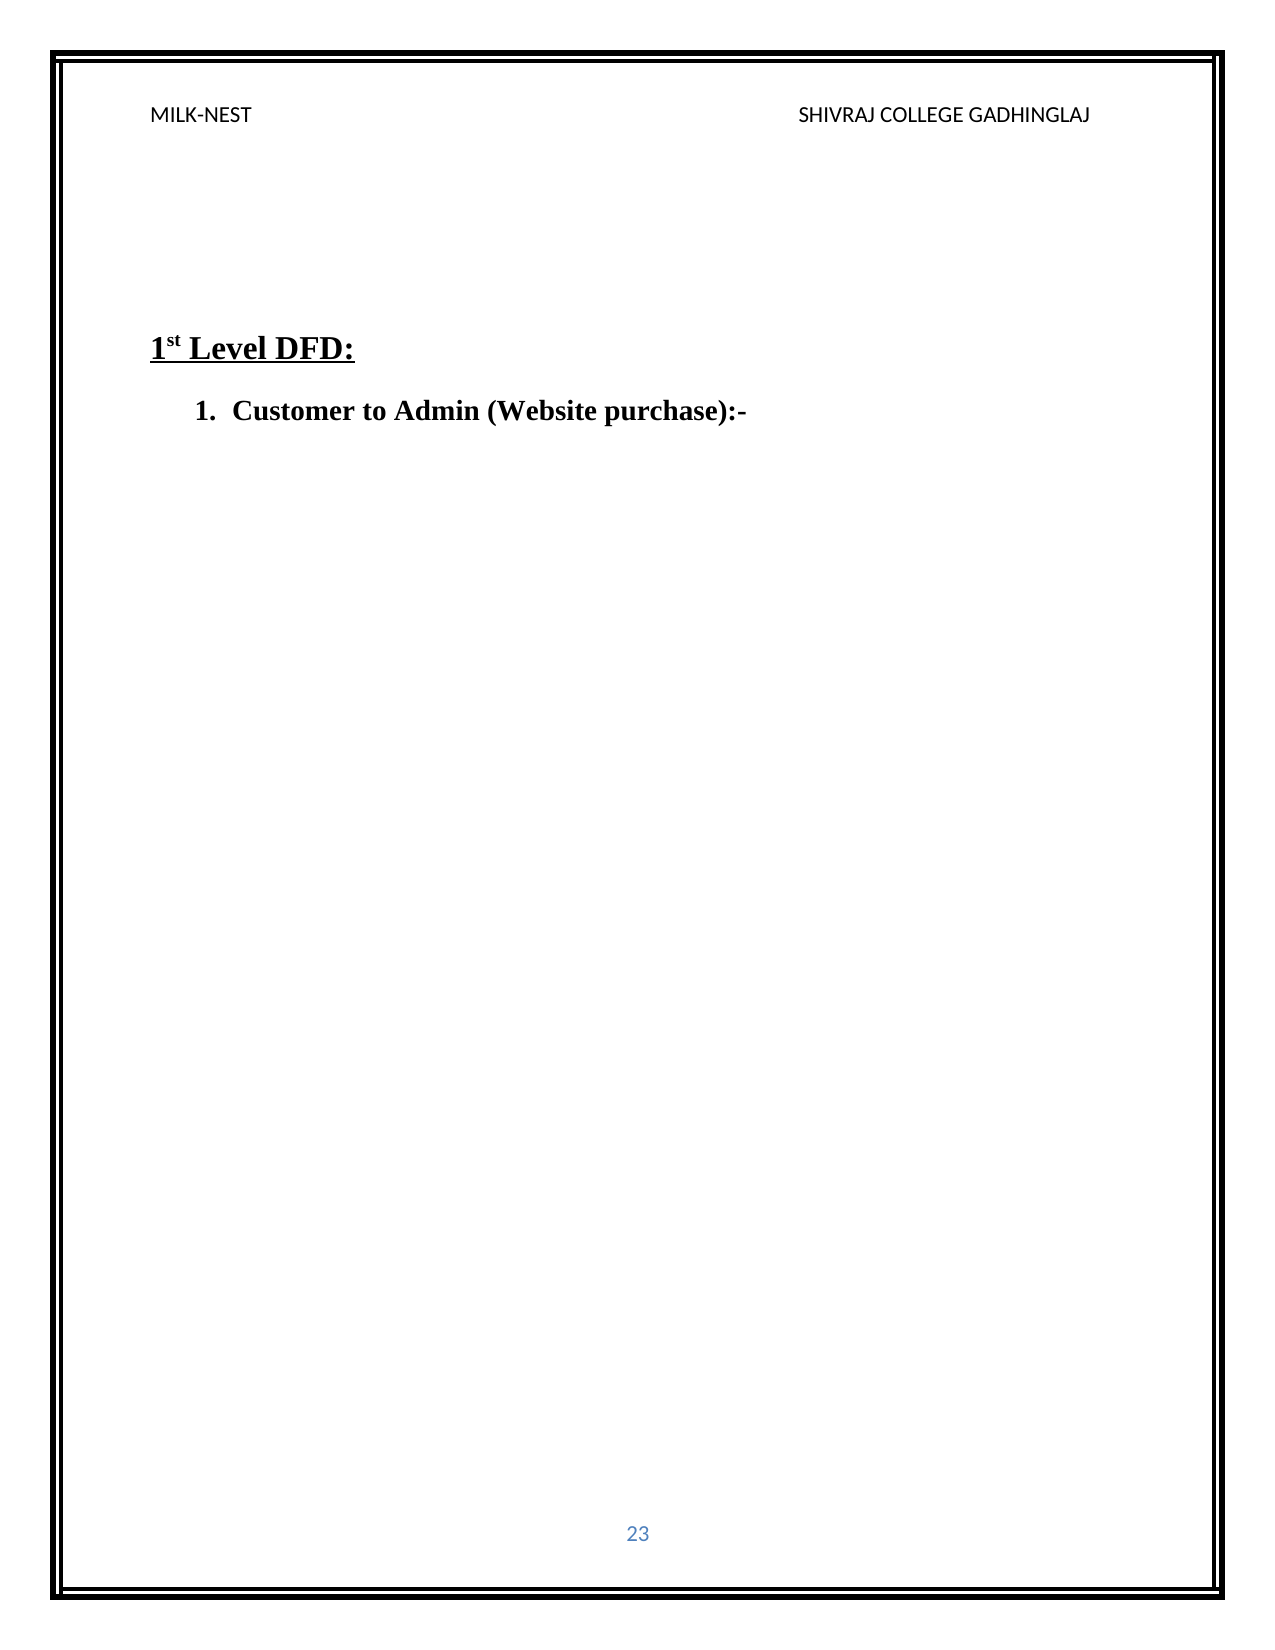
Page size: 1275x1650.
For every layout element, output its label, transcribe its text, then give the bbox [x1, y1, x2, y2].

text 1st Level DFD: [150, 328, 1125, 366]
list Customer to Admin (Website purchase):- [194, 393, 1125, 426]
